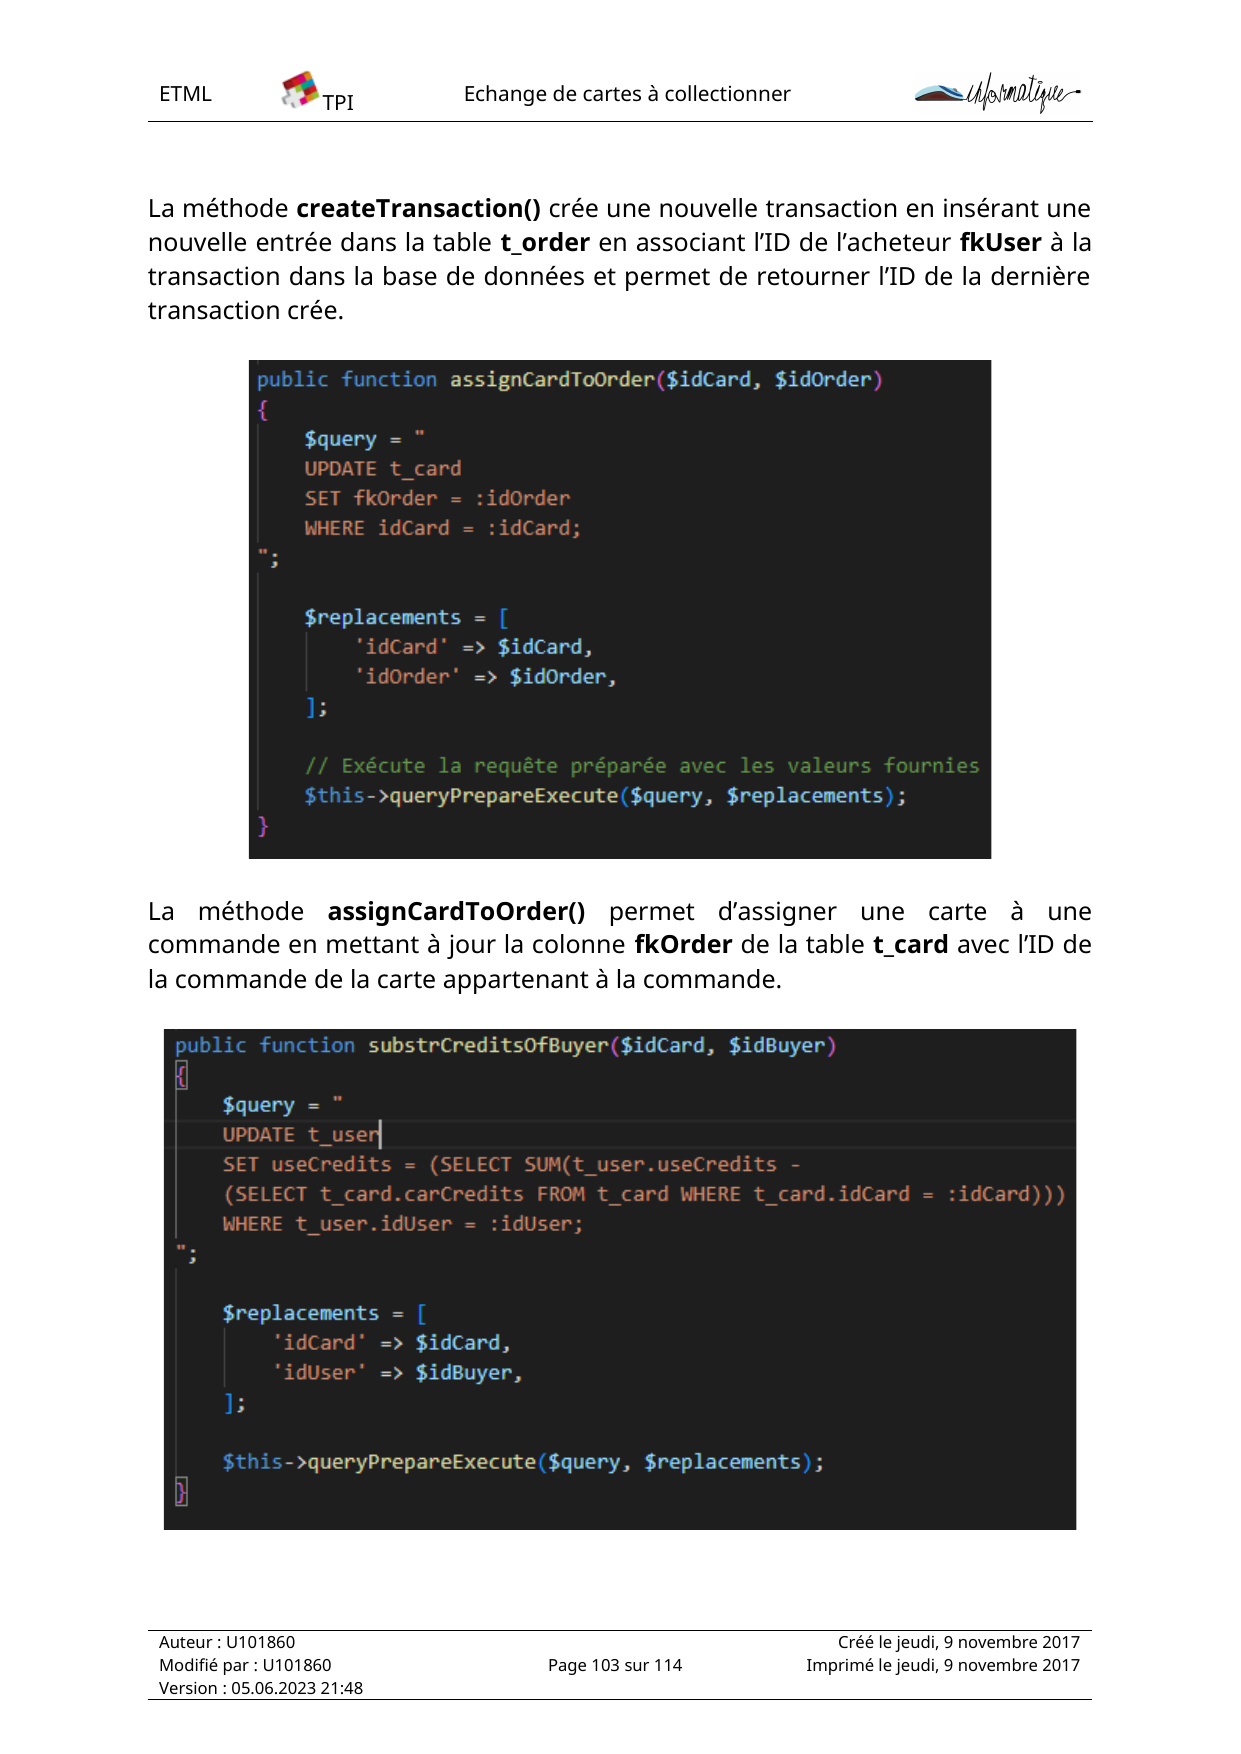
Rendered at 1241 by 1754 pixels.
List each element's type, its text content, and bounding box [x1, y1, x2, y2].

picture [163, 1029, 1077, 1530]
picture [276, 69, 323, 111]
text La méthode assignCardToOrder() permet d’assigner une carte à une commande en mettant à jour la colonne fkOrder de la table t_card avec l’ID de la commande de la carte appartenant à la commande. [148, 893, 1092, 995]
text La méthode createTransaction() crée une nouvelle transaction en insérant une nouvelle entrée dans la table t_order en associant l’ID de l’acheteur fkUser à la transaction dans la base de données et permet de retourner l’ID de la dernière transaction crée. [148, 190, 1092, 327]
picture [248, 360, 992, 859]
